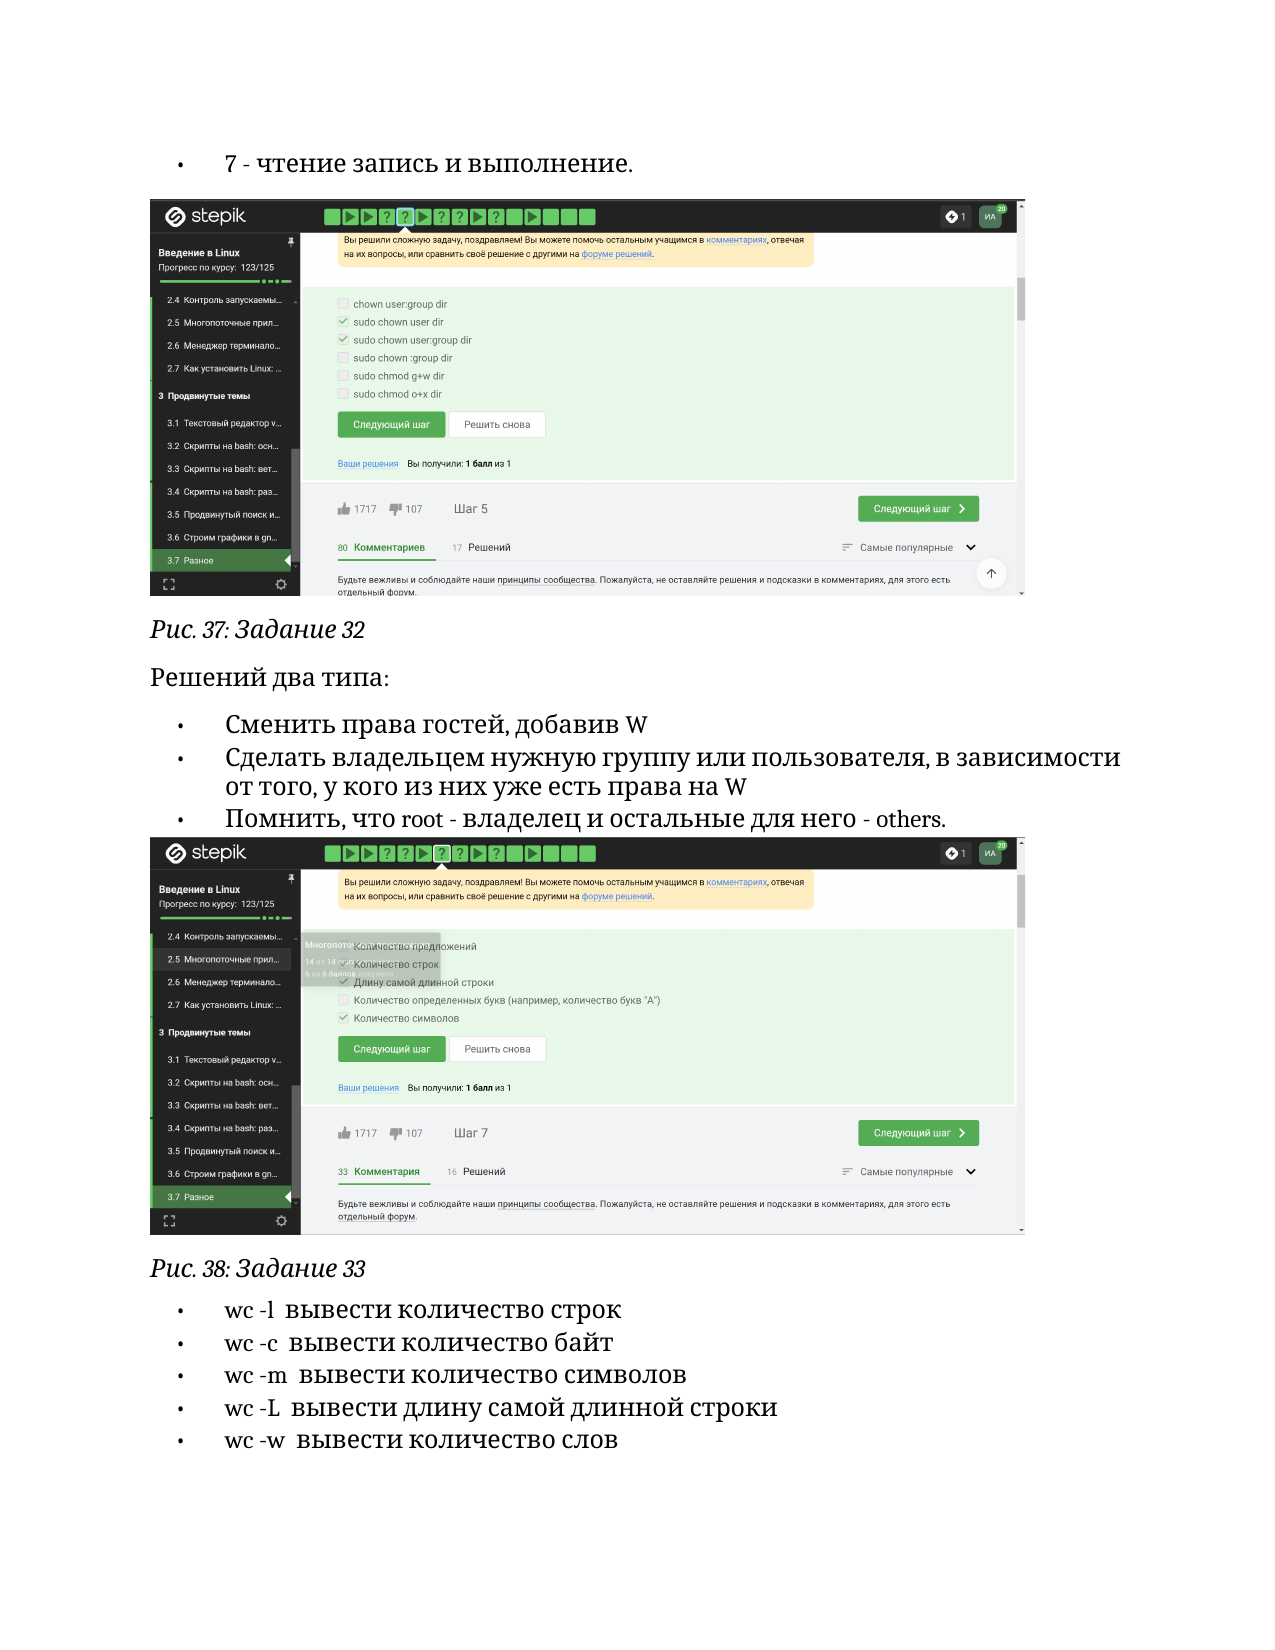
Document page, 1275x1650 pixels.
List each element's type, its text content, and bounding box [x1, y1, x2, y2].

list 7 - чтение запись и выполнение. [175, 150, 1125, 179]
list Помнить, что root - владелец и остальные для него - others. [175, 805, 1125, 834]
list wc -L вывести длину самой длинной строки [175, 1394, 1125, 1423]
text Рис. 37: Задание 32 [150, 616, 1125, 645]
list Сменить права гостей, добавив W [175, 711, 1125, 740]
text Решений два типа: [150, 664, 1125, 693]
list wc -w вывести количество слов [175, 1426, 1125, 1455]
list wc -c вывести количество байт [175, 1329, 1125, 1358]
picture [150, 837, 1025, 1235]
list wc -m вывести количество символов [175, 1361, 1125, 1390]
text Рис. 38: Задание 33 [150, 1255, 1125, 1284]
list Сделать владельцем нужную группу или пользователя, в зависимости от того, у кого из них уже есть права на W [175, 744, 1125, 801]
list wc -l вывести количество строк [175, 1296, 1125, 1325]
picture [150, 199, 1025, 596]
